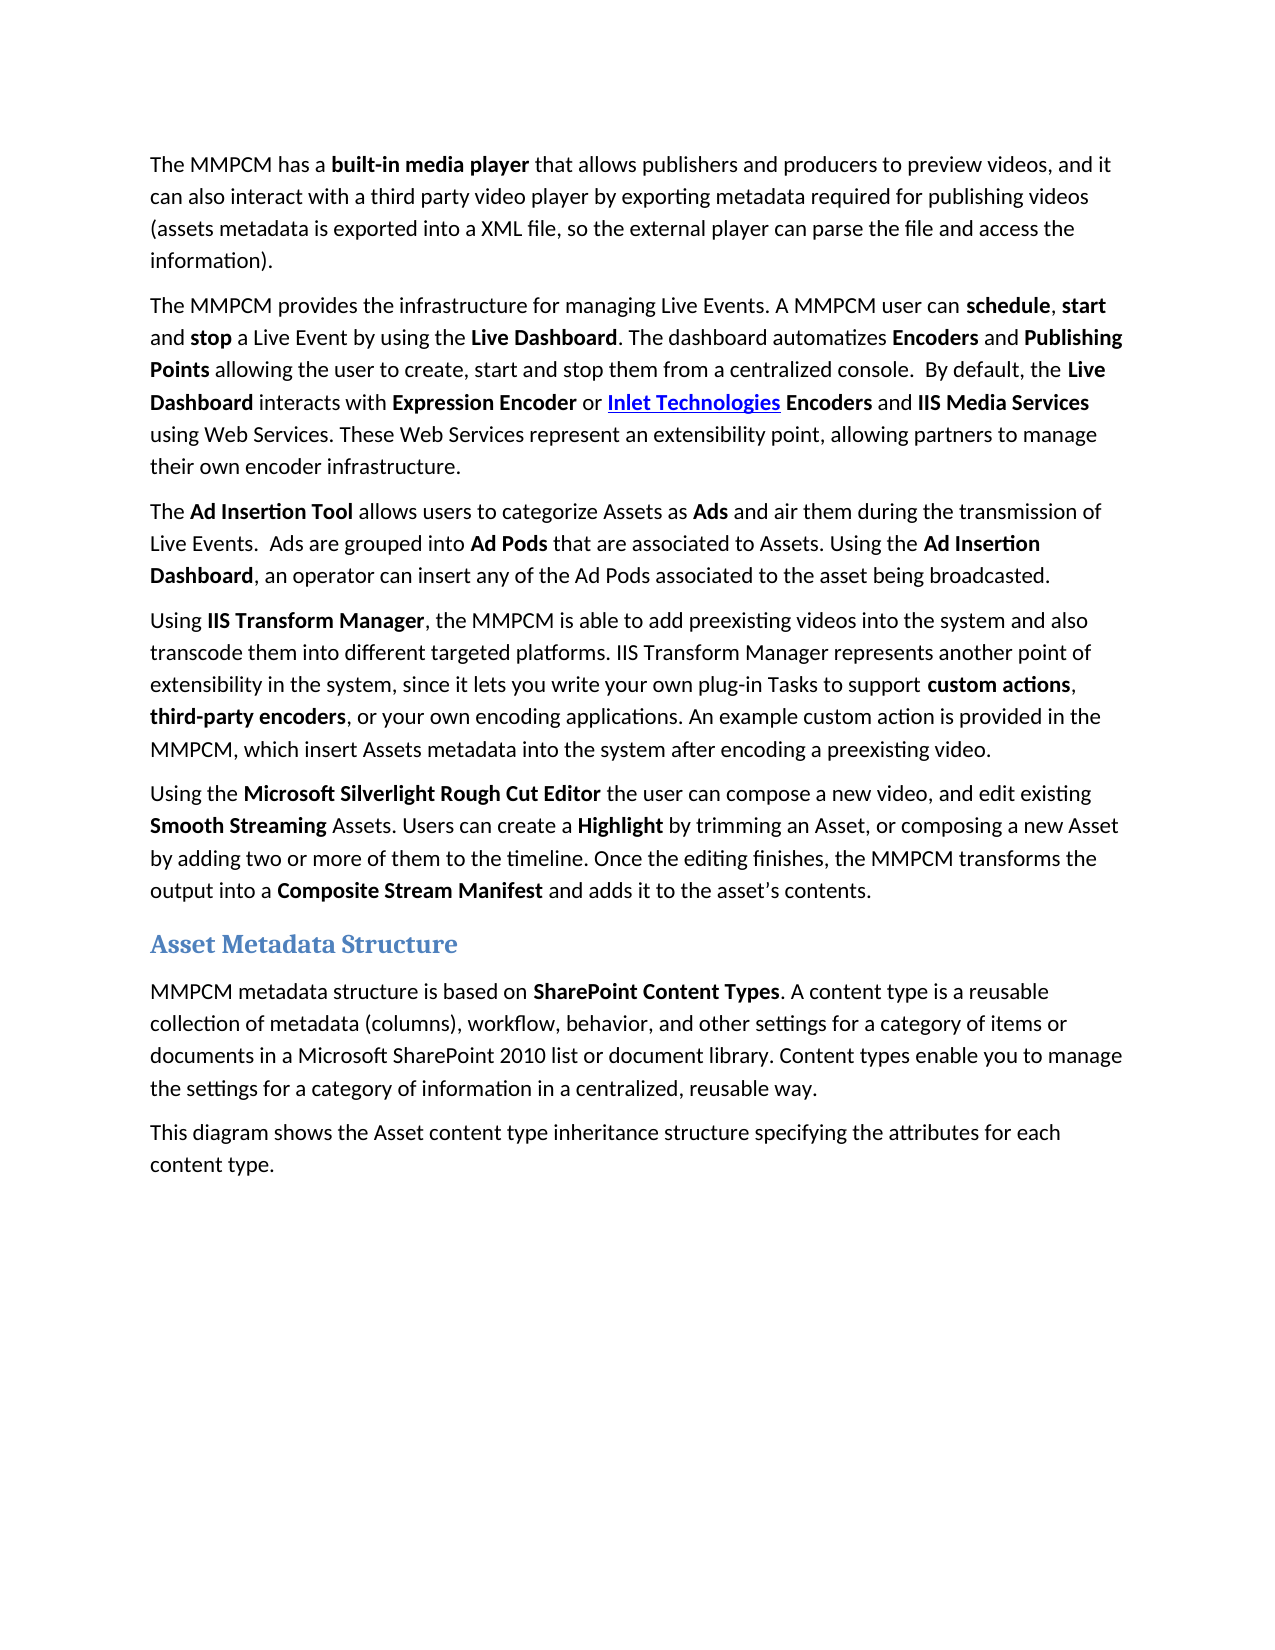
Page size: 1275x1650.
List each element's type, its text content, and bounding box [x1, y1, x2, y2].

subtitle Asset Metadata Structure [150, 929, 1125, 960]
text This diagram shows the Asset content type inheritance structure specifying the attributes for each content type. [150, 1118, 1125, 1179]
text The Ad Insertion Tool allows users to categorize Assets as Ads and air them during the transmission of Live Events. Ads are grouped into Ad Pods that are associated to Assets. Using the Ad Insertion Dashboard, an operator can insert any of the Ad Pods associated to the asset being broadcasted. [150, 497, 1125, 589]
text Using IIS Transform Manager, the MMPCM is able to add preexisting videos into the system and also transcode them into different targeted platforms. IIS Transform Manager represents another point of extensibility in the system, since it lets you write your own plug-in Tasks to support custom actions, third-party encoders, or your own encoding applications. An example custom action is provided in the MMPCM, which insert Assets metadata into the system after encoding a preexisting video. [150, 606, 1125, 763]
text Using the Microsoft Silverlight Rough Cut Editor the user can compose a new video, and edit existing Smooth Streaming Assets. Users can create a Highlight by trimming an Asset, or composing a new Asset by adding two or more of them to the timeline. Once the editing finishes, the MMPCM transforms the output into a Composite Stream Manifest and adds it to the asset’s contents. [150, 779, 1125, 904]
text The MMPCM provides the infrastructure for managing Live Events. A MMPCM user can schedule, start and stop a Live Event by using the Live Dashboard. The dashboard automatizes Encoders and Publishing Points allowing the user to create, start and stop them from a centralized console. By default, the Live Dashboard interacts with Expression Encoder or Inlet Technologies Encoders and IIS Media Services using Web Services. These Web Services represent an extensibility point, allowing partners to manage their own encoder infrastructure. [150, 291, 1125, 480]
text The MMPCM has a built-in media player that allows publishers and producers to preview videos, and it can also interact with a third party video player by exporting metadata required for publishing videos (assets metadata is exported into a XML file, so the external player can parse the file and access the information). [150, 150, 1125, 274]
text MMPCM metadata structure is based on SharePoint Content Types. A content type is a reusable collection of metadata (columns), workflow, behavior, and other settings for a category of items or documents in a Microsoft SharePoint 2010 list or document library. Content types enable you to manage the settings for a category of information in a centralized, reusable way. [150, 977, 1125, 1102]
